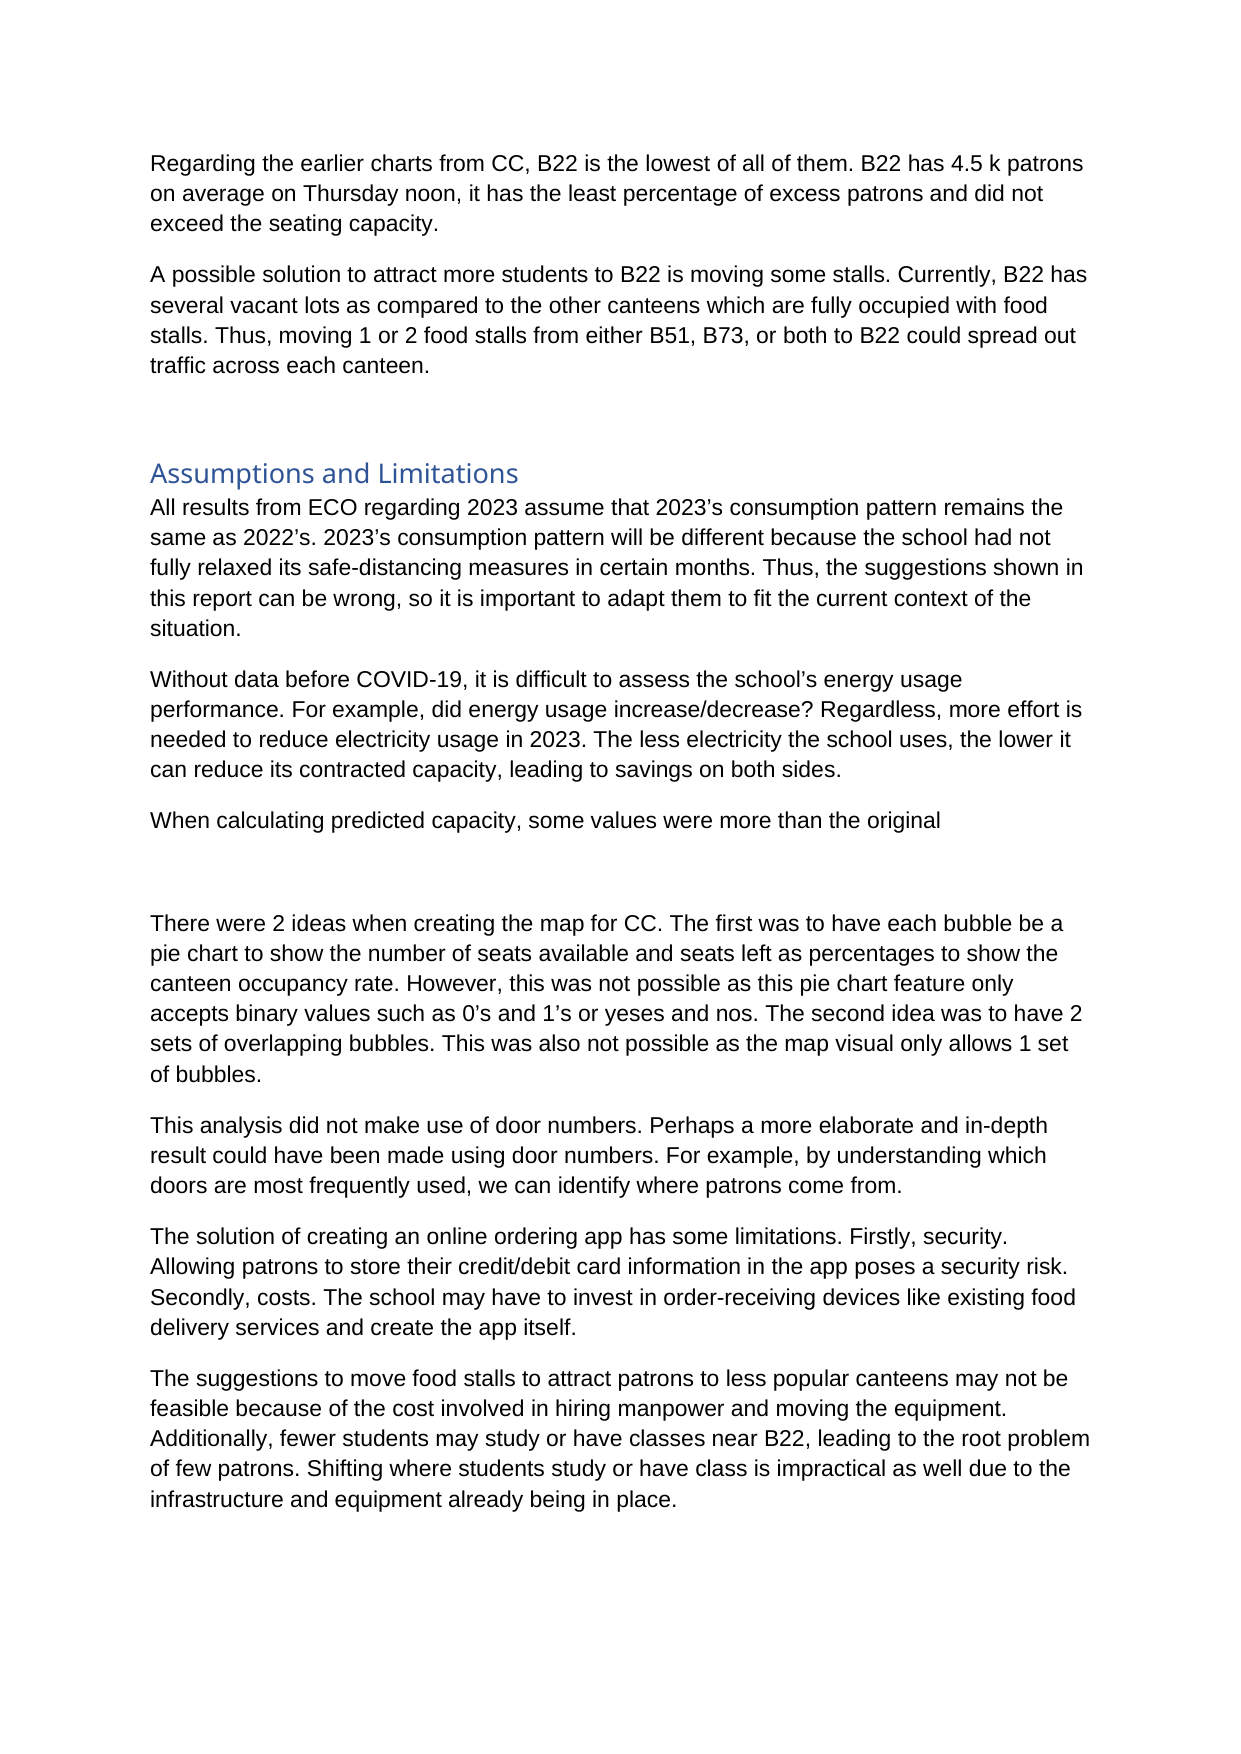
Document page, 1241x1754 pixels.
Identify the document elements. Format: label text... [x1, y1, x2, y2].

text When calculating predicted capacity, some values were more than the original [150, 807, 1090, 834]
text Regarding the earlier charts from CC, B22 is the lowest of all of them. B22 has 4.5 k patrons on average on Thursday noon, it has the least percentage of excess patrons and did not exceed the seating capacity. [150, 150, 1090, 237]
text The solution of creating an online ordering app has some limitations. Firstly, security. Allowing patrons to store their credit/debit card information in the app poses a security risk. Secondly, costs. The school may have to invest in order-receiving devices like existing food delivery services and create the app itself. [150, 1223, 1090, 1340]
text A possible solution to attract more students to B22 is moving some stalls. Currently, B22 has several vacant lots as compared to the other canteens which are fully occupied with food stalls. Thus, moving 1 or 2 food stalls from either B51, B73, or both to B22 could spread out traffic across each canteen. [150, 261, 1090, 378]
text All results from ECO regarding 2023 assume that 2023’s consumption pattern remains the same as 2022’s. 2023’s consumption pattern will be different because the school had not fully relaxed its safe-distancing measures in certain months. Thus, the suggestions shown in this report can be wrong, so it is important to adapt them to fit the current context of the situation. [150, 494, 1090, 641]
text The suggestions to move food stalls to attract patrons to less popular canteens may not be feasible because of the cost involved in hiring manpower and moving the equipment. Additionally, fewer students may study or have classes near B22, leading to the root problem of few patrons. Shifting where students study or have class is impractical as well due to the infrastructure and equipment already being in place. [150, 1365, 1090, 1512]
text Without data before COVID-19, it is difficult to assess the school’s energy usage performance. For example, did energy usage increase/decrease? Regardless, more effort is needed to reduce electricity usage in 2023. The less electricity the school uses, the lower it can reduce its contracted capacity, leading to savings on both sides. [150, 666, 1090, 783]
text This analysis did not make use of door numbers. Perhaps a more elaborate and in-depth result could have been made using door numbers. For example, by understanding which doors are most frequently used, we can identify where patrons come from. [150, 1112, 1090, 1198]
subtitle Assumptions and Limitations [150, 454, 1090, 491]
text There were 2 ideas when creating the map for CC. The first was to have each bubble be a pie chart to show the number of seats available and seats left as percentages to show the canteen occupancy rate. However, this was not possible as this pie chart feature only accepts binary values such as 0’s and 1’s or yeses and nos. The second idea was to have 2 sets of overlapping bubbles. This was also not possible as the map visual only allows 1 set of bubbles. [150, 909, 1090, 1087]
